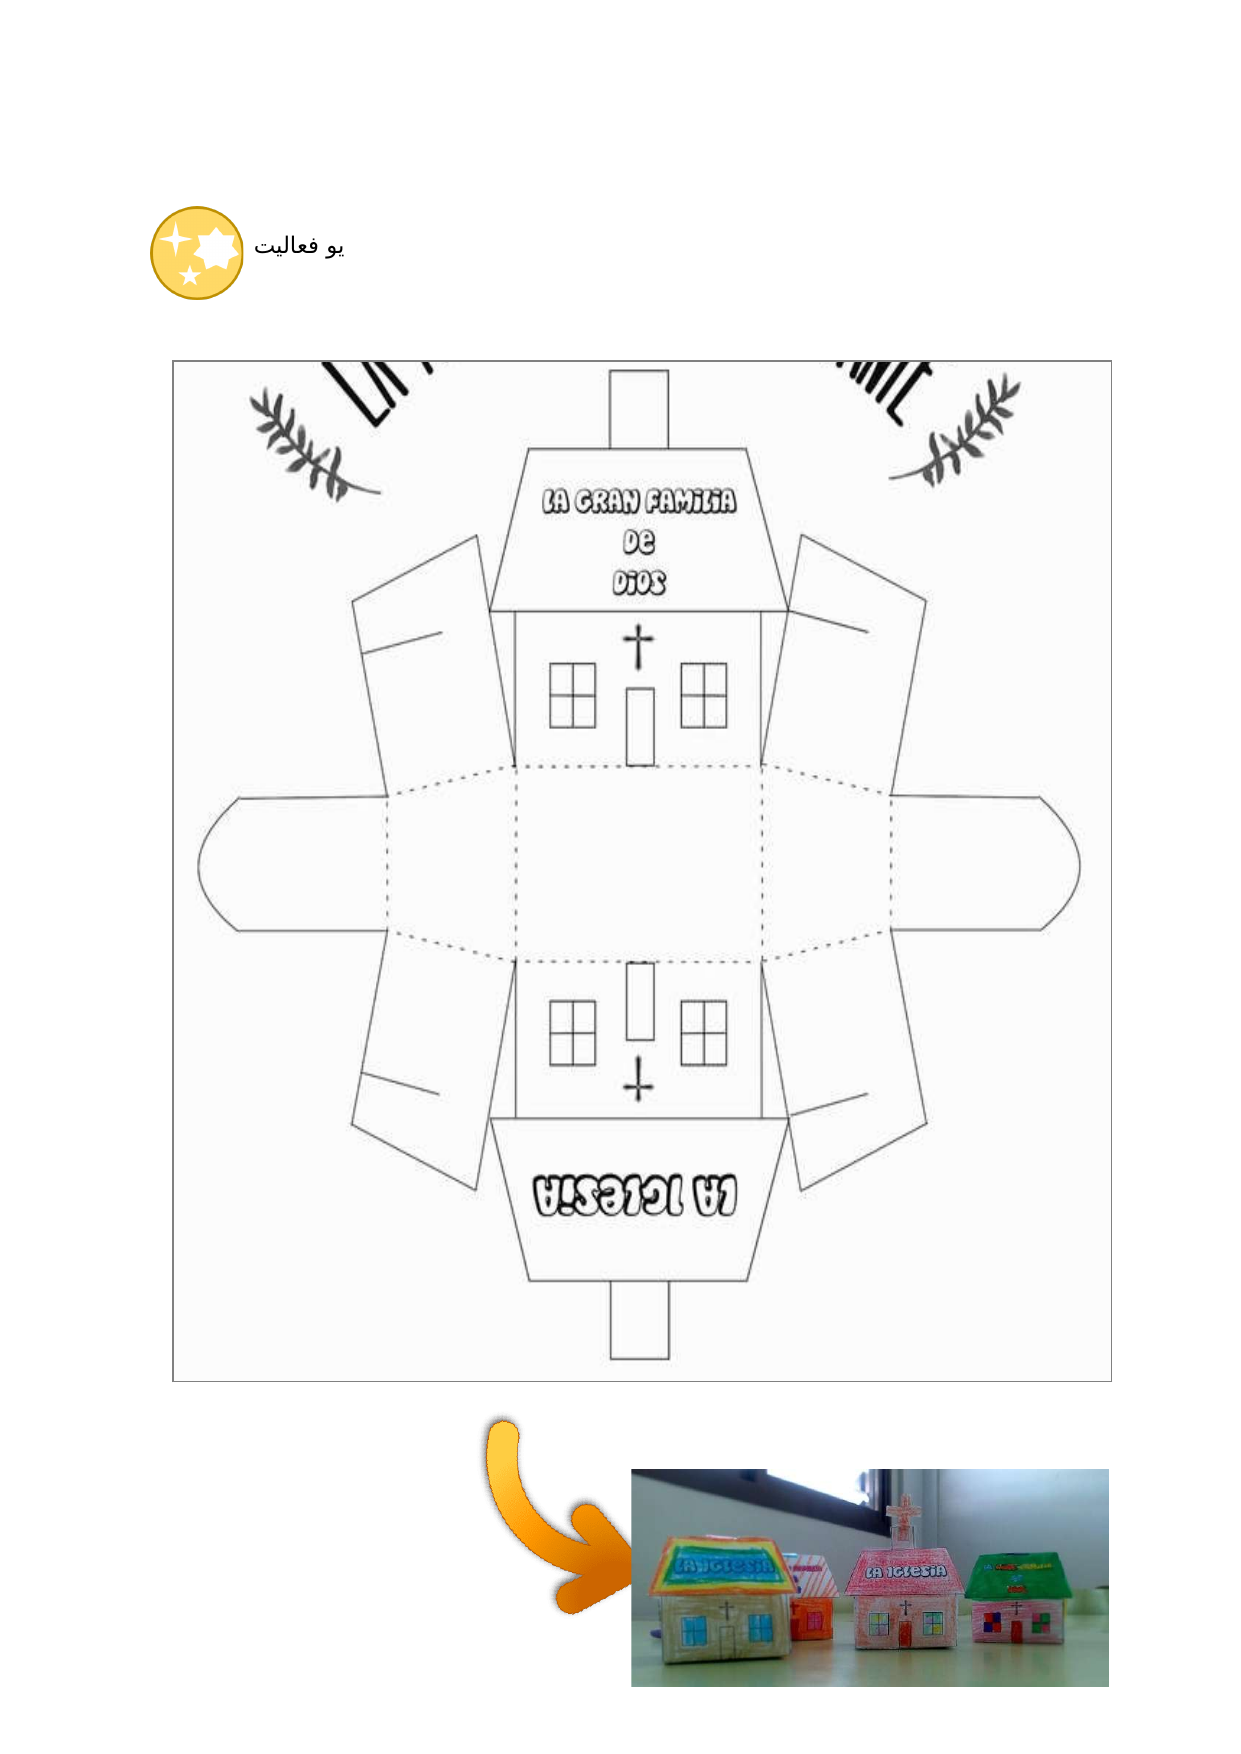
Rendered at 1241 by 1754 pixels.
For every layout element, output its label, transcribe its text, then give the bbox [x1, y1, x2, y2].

picture [174, 362, 1111, 1381]
text یو فعالیت [244, 232, 1090, 259]
picture [440, 1399, 1109, 1687]
picture [150, 206, 244, 300]
